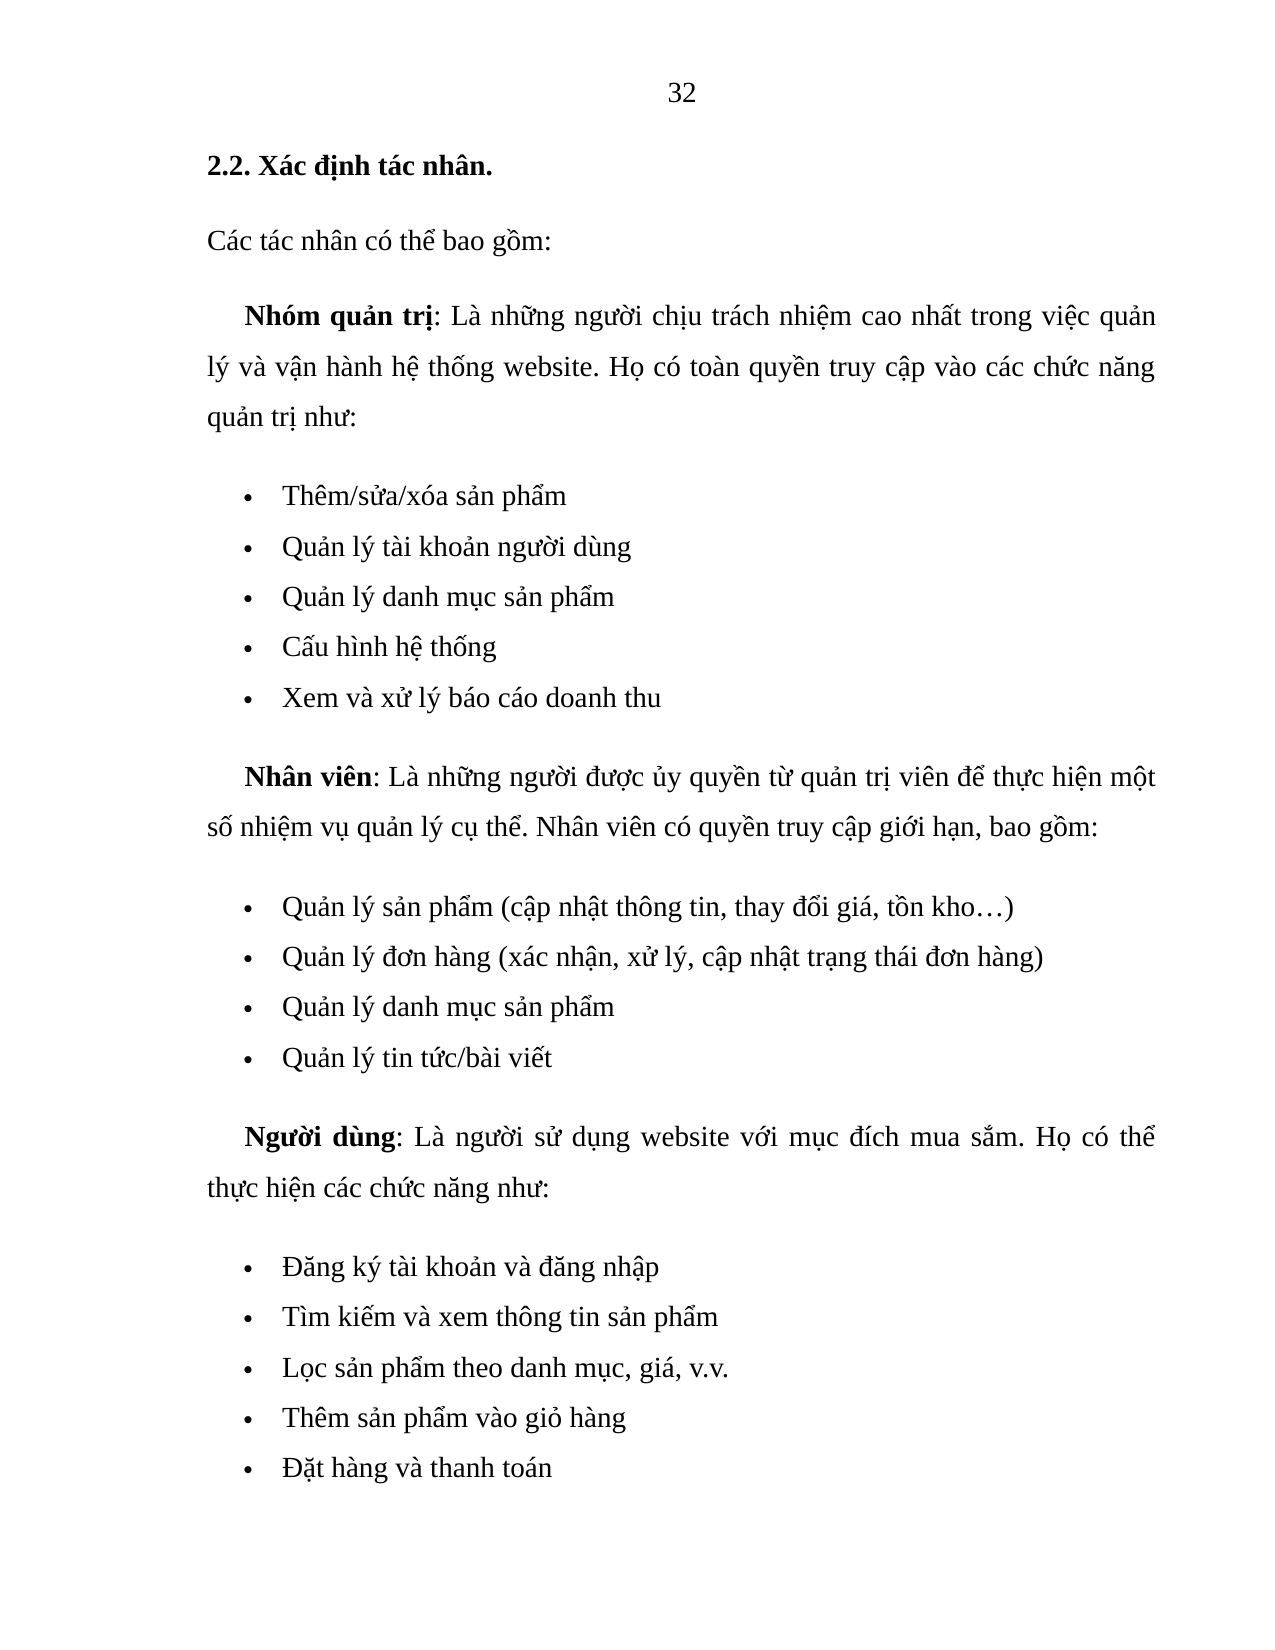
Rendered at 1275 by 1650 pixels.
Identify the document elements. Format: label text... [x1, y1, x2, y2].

list Thêm/sửa/xóa sản phẩm [244, 478, 1157, 512]
list Quản lý danh mục sản phẩm [244, 579, 1157, 613]
list Đặt hàng và thanh toán [244, 1450, 1157, 1484]
list Quản lý danh mục sản phẩm [244, 989, 1157, 1023]
list Quản lý đơn hàng (xác nhận, xử lý, cập nhật trạng thái đơn hàng) [244, 939, 1157, 973]
list Thêm sản phẩm vào giỏ hàng [244, 1400, 1157, 1434]
list Đăng ký tài khoản và đăng nhập [244, 1249, 1157, 1283]
list Xem và xử lý báo cáo doanh thu [244, 680, 1157, 713]
text Các tác nhân có thể bao gồm: [207, 223, 1157, 257]
list Tìm kiếm và xem thông tin sản phẩm [244, 1299, 1157, 1333]
list Cấu hình hệ thống [244, 629, 1157, 663]
subtitle 2.2. Xác định tác nhân. [207, 148, 1157, 181]
text Nhóm quản trị: Là những người chịu trách nhiệm cao nhất trong việc quản lý và vận hành hệ thống website. Họ có toàn quyền truy cập vào các chức năng quản trị như: [207, 298, 1157, 432]
list Quản lý tài khoản người dùng [244, 529, 1157, 562]
text Người dùng: Là người sử dụng website với mục đích mua sắm. Họ có thể thực hiện các chức năng như: [207, 1119, 1157, 1203]
text Nhân viên: Là những người được ủy quyền từ quản trị viên để thực hiện một số nhiệm vụ quản lý cụ thể. Nhân viên có quyền truy cập giới hạn, bao gồm: [207, 759, 1157, 843]
list Lọc sản phẩm theo danh mục, giá, v.v. [244, 1350, 1157, 1383]
list Quản lý tin tức/bài viết [244, 1040, 1157, 1073]
list Quản lý sản phẩm (cập nhật thông tin, thay đổi giá, tồn kho…) [244, 889, 1157, 922]
